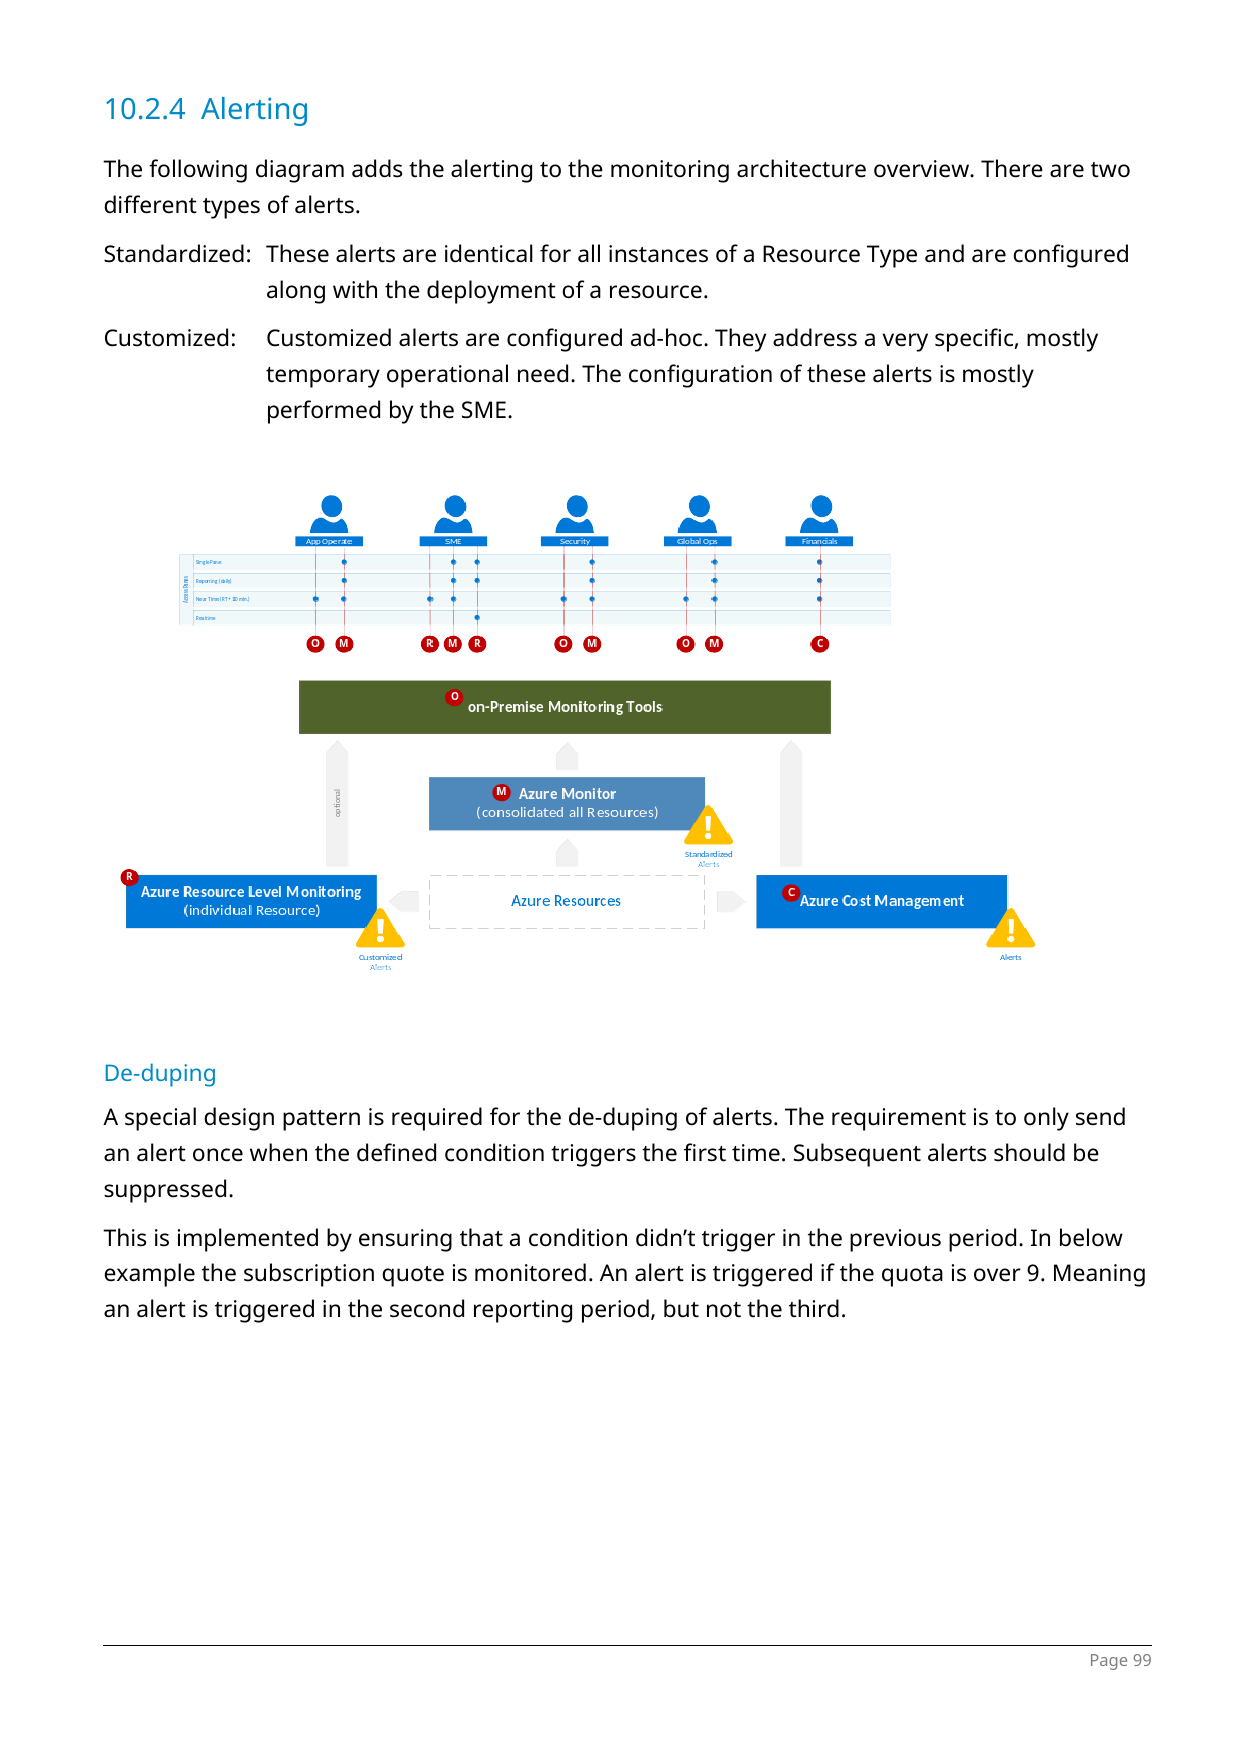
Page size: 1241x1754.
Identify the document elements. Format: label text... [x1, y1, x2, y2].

subtitle Alerting [103, 89, 1152, 128]
text Standardized: These alerts are identical for all instances of a Resource Type and are configured along with the deployment of a resource. [103, 238, 1152, 305]
text Customized: Customized alerts are configured ad-hoc. They address a very specific, mostly temporary operational need. The configuration of these alerts is mostly performed by the SME. [103, 322, 1152, 461]
text This is implemented by ensuring that a condition didn’t trigger in the previous period. In below example the subscription quote is monitored. An alert is triggered if the quota is over 9. Meaning an alert is triggered in the second reporting period, but not the third. [103, 1221, 1152, 1324]
text A special design pattern is required for the de-duping of alerts. The requirement is to only send an alert once when the defined condition triggers the first time. Subsequent alerts should be suppressed. [103, 1101, 1152, 1204]
text The following diagram adds the alerting to the monitoring architecture overview. There are two different types of alerts. [103, 153, 1152, 221]
subtitle De-duping [103, 1057, 1152, 1089]
